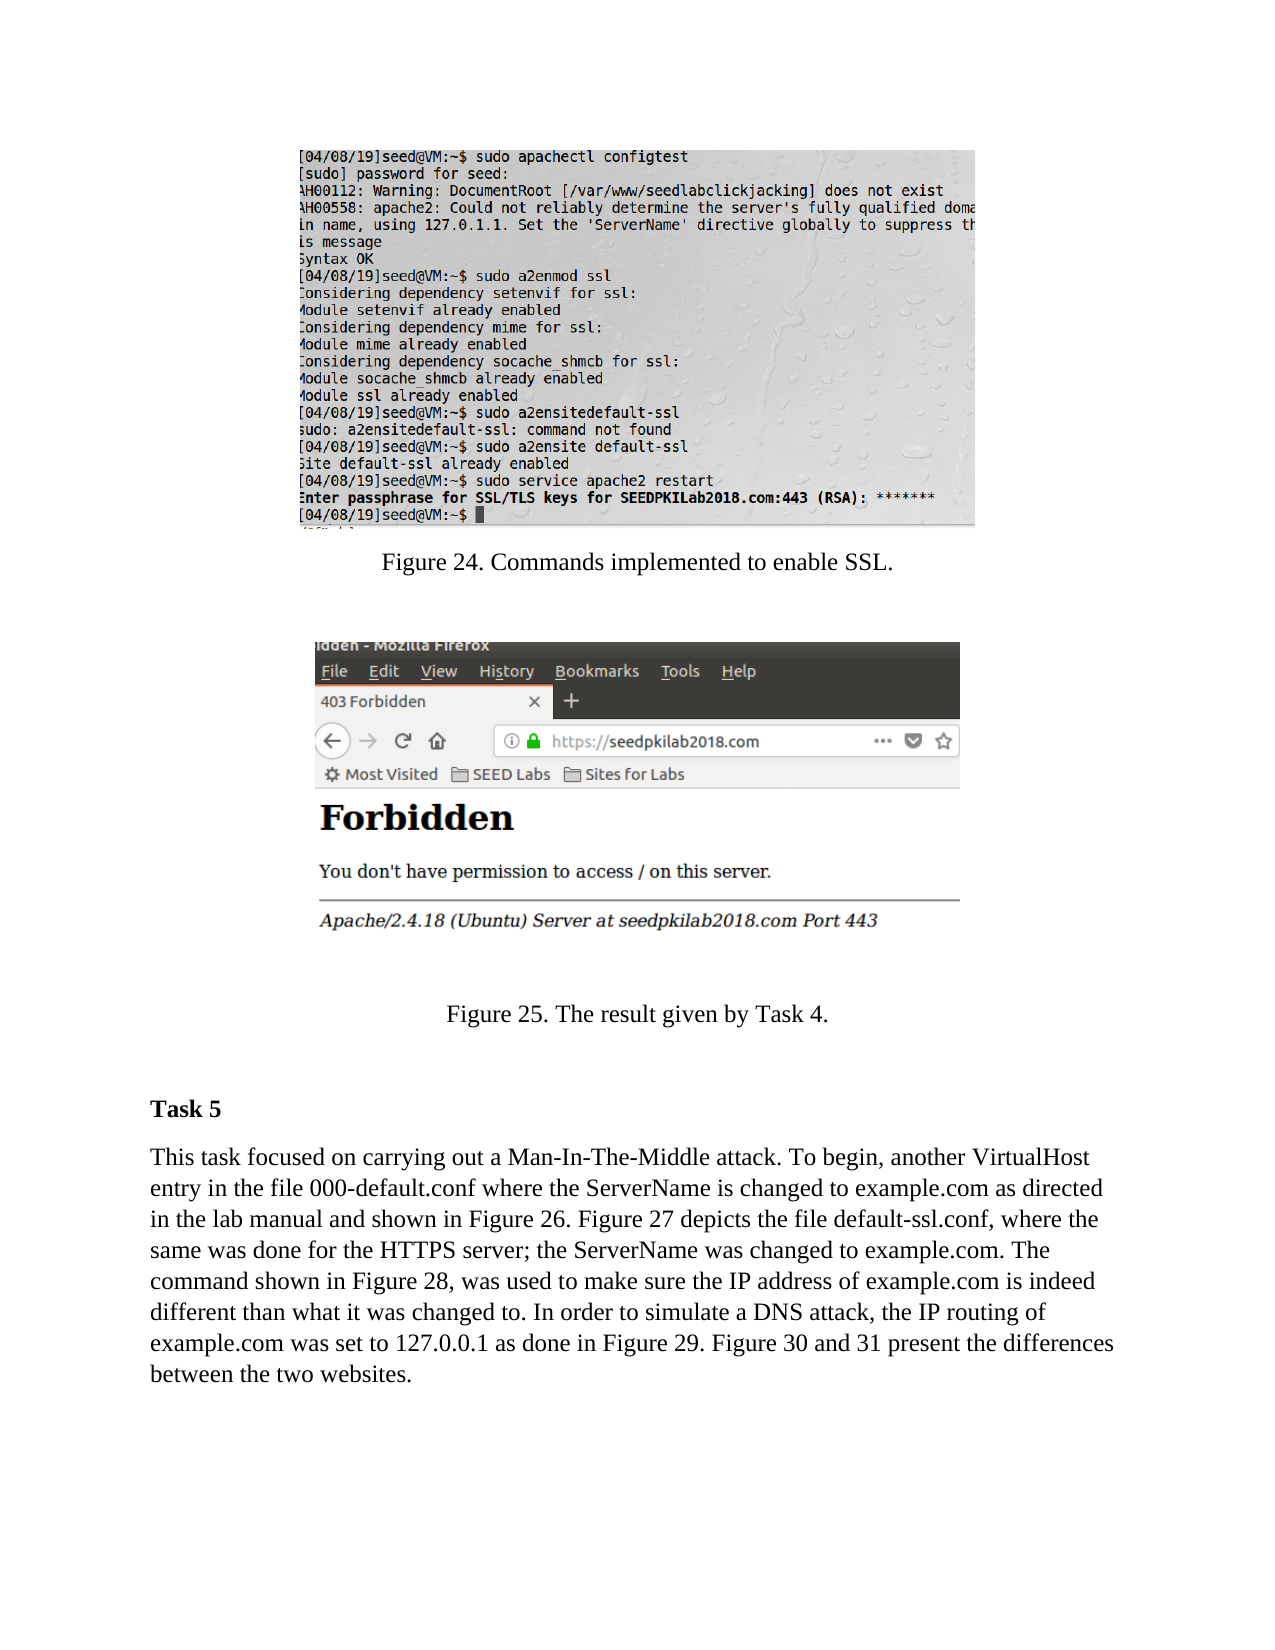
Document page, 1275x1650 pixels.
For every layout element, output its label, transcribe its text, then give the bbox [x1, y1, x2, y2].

text Figure 25. The result given by Task 4. [150, 999, 1125, 1028]
picture [315, 642, 960, 981]
text This task focused on carrying out a Man-In-The-Middle attack. To begin, another VirtualHost entry in the file 000-default.conf where the ServerName is changed to example.com as directed in the lab manual and shown in Figure 26. Figure 27 depicts the file default-ssl.conf, where the same was done for the HTTPS server; the ServerName was changed to example.com. The command shown in Figure 28, was used to make sure the IP address of example.com is indeed different than what it was changed to. In order to simulate a DNS attack, the IP routing of example.com was set to 127.0.0.1 as done in Figure 29. Figure 30 and 31 present the differences between the two websites. [150, 1142, 1125, 1388]
picture [300, 150, 976, 529]
text Figure 24. Commands implemented to enable SSL. [150, 547, 1125, 576]
text Task 5 [150, 1094, 1125, 1123]
